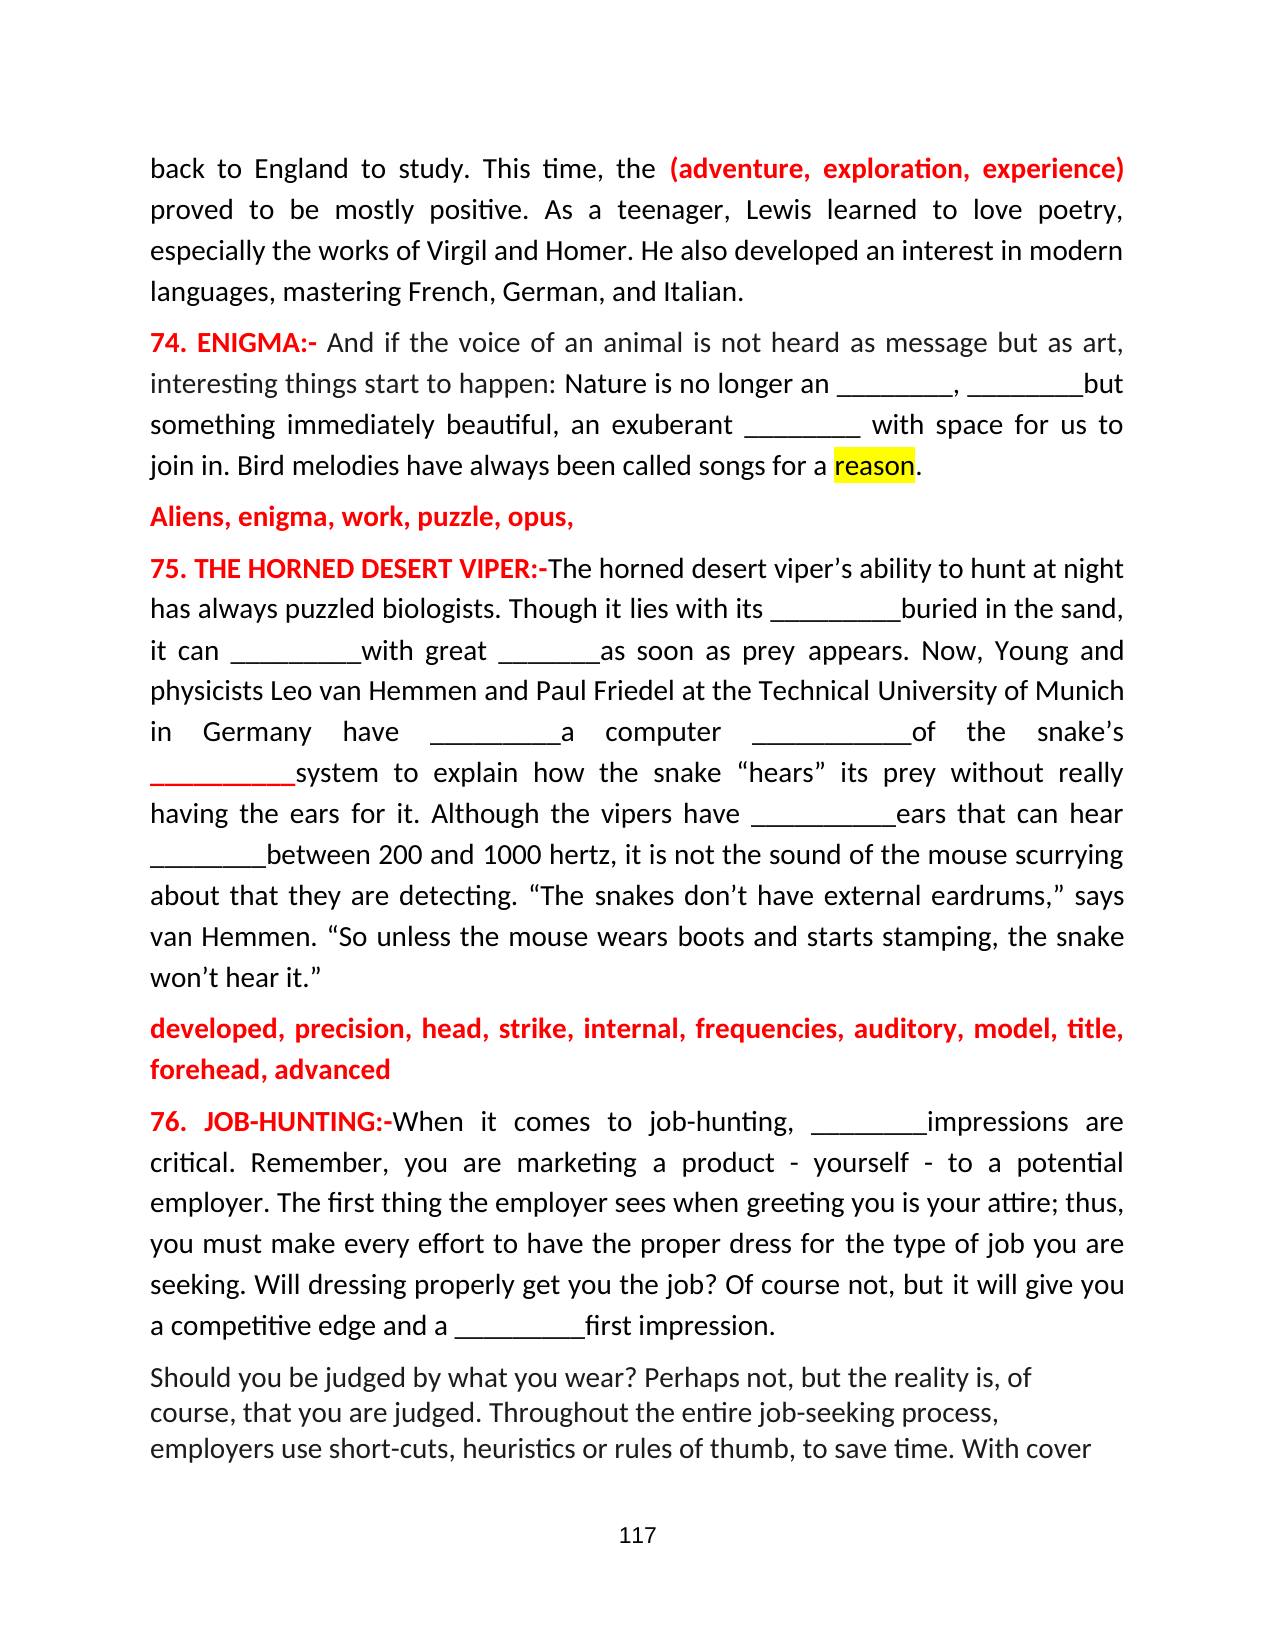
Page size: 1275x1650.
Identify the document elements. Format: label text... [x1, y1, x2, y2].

text developed, precision, head, strike, internal, frequencies, auditory, model, title, forehead, advanced [150, 1010, 1125, 1087]
text 74. ENIGMA:- And if the voice of an animal is not heard as message but as art, interesting things start to happen: Nature is no longer an ________, ________but something immediately beautiful, an exuberant ________ with space for us to join in. Bird melodies have always been called songs for a reason. [150, 324, 1125, 483]
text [150, 1359, 1125, 1466]
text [150, 150, 1125, 308]
text 76. JOB-HUNTING:-When it comes to job-hunting, ________impressions are critical. Remember, you are marketing a product - yourself - to a potential employer. The first thing the employer sees when greeting you is your attire; thus, you must make every effort to have the proper dress for the type of job you are seeking. Will dressing properly get you the job? Of course not, but it will give you a competitive edge and a _________first impression. [150, 1103, 1125, 1343]
text 75. THE HORNED DESERT VIPER:-The horned desert viper’s ability to hunt at night has always puzzled biologists. Though it lies with its _________buried in the sand, it can _________with great _______as soon as prey appears. Now, Young and physicists Leo van Hemmen and Paul Friedel at the Technical University of Munich in Germany have _________a computer ___________of the snake’s __________system to explain how the snake “hears” its prey without really having the ears for it. Although the vipers have __________ears that can hear ________between 200 and 1000 hertz, it is not the sound of the mouse scurrying about that they are detecting. “The snakes don’t have external eardrums,” says van Hemmen. “So unless the mouse wears boots and starts stamping, the snake won’t hear it.” [150, 550, 1125, 995]
text Aliens, enigma, work, puzzle, opus, [150, 498, 1125, 534]
